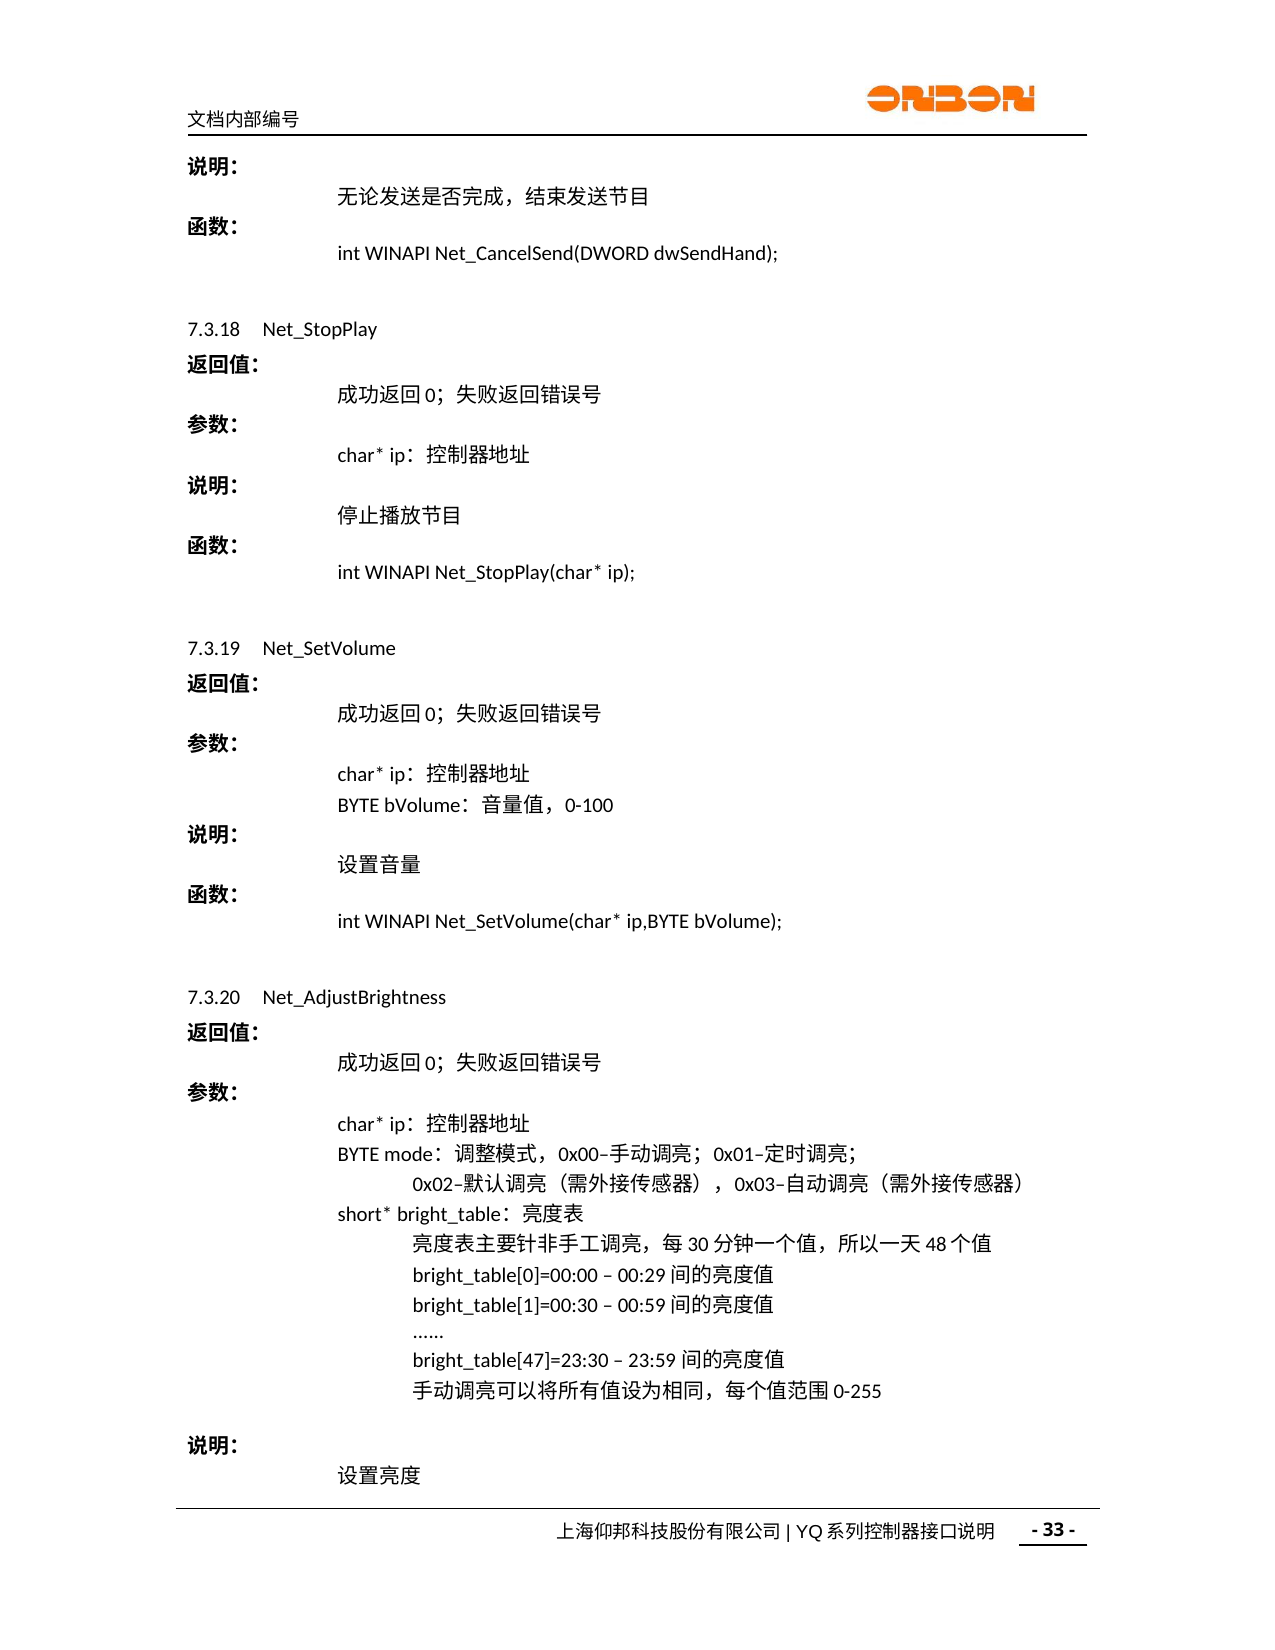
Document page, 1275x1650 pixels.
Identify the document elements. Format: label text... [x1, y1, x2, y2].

text 亮度表主要针非手工调亮，每30分钟一个值，所以一天48个值 [187, 1228, 1087, 1258]
picture [854, 75, 1053, 127]
text int WINAPI Net_SetVolume(char* ip,BYTE bVolume); [262, 909, 1087, 934]
text bright_table[1]=00:30 – 00:59 间的亮度值 [187, 1288, 1087, 1318]
text 0x02–默认调亮（需外接传感器），0x03–自动调亮（需外接传感器） [337, 1167, 1087, 1197]
subtitle Net_AdjustBrightness [187, 984, 1087, 1010]
text 函数： [187, 529, 1087, 559]
text 停止播放节目 [262, 499, 1087, 529]
text 参数： [187, 727, 1087, 758]
text bright_table[0]=00:00 – 00:29 间的亮度值 [187, 1258, 1087, 1288]
text 返回值： [187, 667, 1087, 697]
text int WINAPI Net_StopPlay(char* ip); [262, 559, 1087, 585]
text 函数： [187, 878, 1087, 909]
text char* ip：控制器地址 [187, 439, 1087, 469]
subtitle Net_StopPlay [187, 316, 1087, 342]
text 设置音量 [262, 848, 1087, 878]
text ...... [187, 1318, 1087, 1344]
text 说明： [187, 818, 1087, 848]
text char* ip：控制器地址 [187, 1107, 1087, 1137]
text 说明： [187, 150, 1087, 180]
text 设置亮度 [262, 1460, 1087, 1490]
text 成功返回0；失败返回错误号 [262, 1046, 1087, 1077]
text 无论发送是否完成，结束发送节目 [262, 180, 1087, 210]
text 函数： [187, 210, 1087, 241]
text BYTE bVolume：音量值，0-100 [187, 788, 1087, 818]
text 成功返回0；失败返回错误号 [262, 378, 1087, 408]
text BYTE mode：调整模式，0x00–手动调亮；0x01–定时调亮； [187, 1137, 1087, 1167]
text char* ip：控制器地址 [187, 758, 1087, 788]
text int WINAPI Net_CancelSend(DWORD dwSendHand); [262, 241, 1087, 266]
text 参数： [187, 1077, 1087, 1107]
text short* bright_table：亮度表 [187, 1197, 1087, 1228]
text 返回值： [187, 348, 1087, 378]
text 成功返回0；失败返回错误号 [262, 697, 1087, 727]
text 说明： [187, 469, 1087, 499]
text 手动调亮可以将所有值设为相同，每个值范围0-255 [187, 1374, 1087, 1404]
subtitle Net_SetVolume [187, 635, 1087, 661]
text 参数： [187, 408, 1087, 439]
text 返回值： [187, 1016, 1087, 1046]
text bright_table[47]=23:30 – 23:59 间的亮度值 [187, 1344, 1087, 1374]
text 说明： [187, 1429, 1087, 1460]
